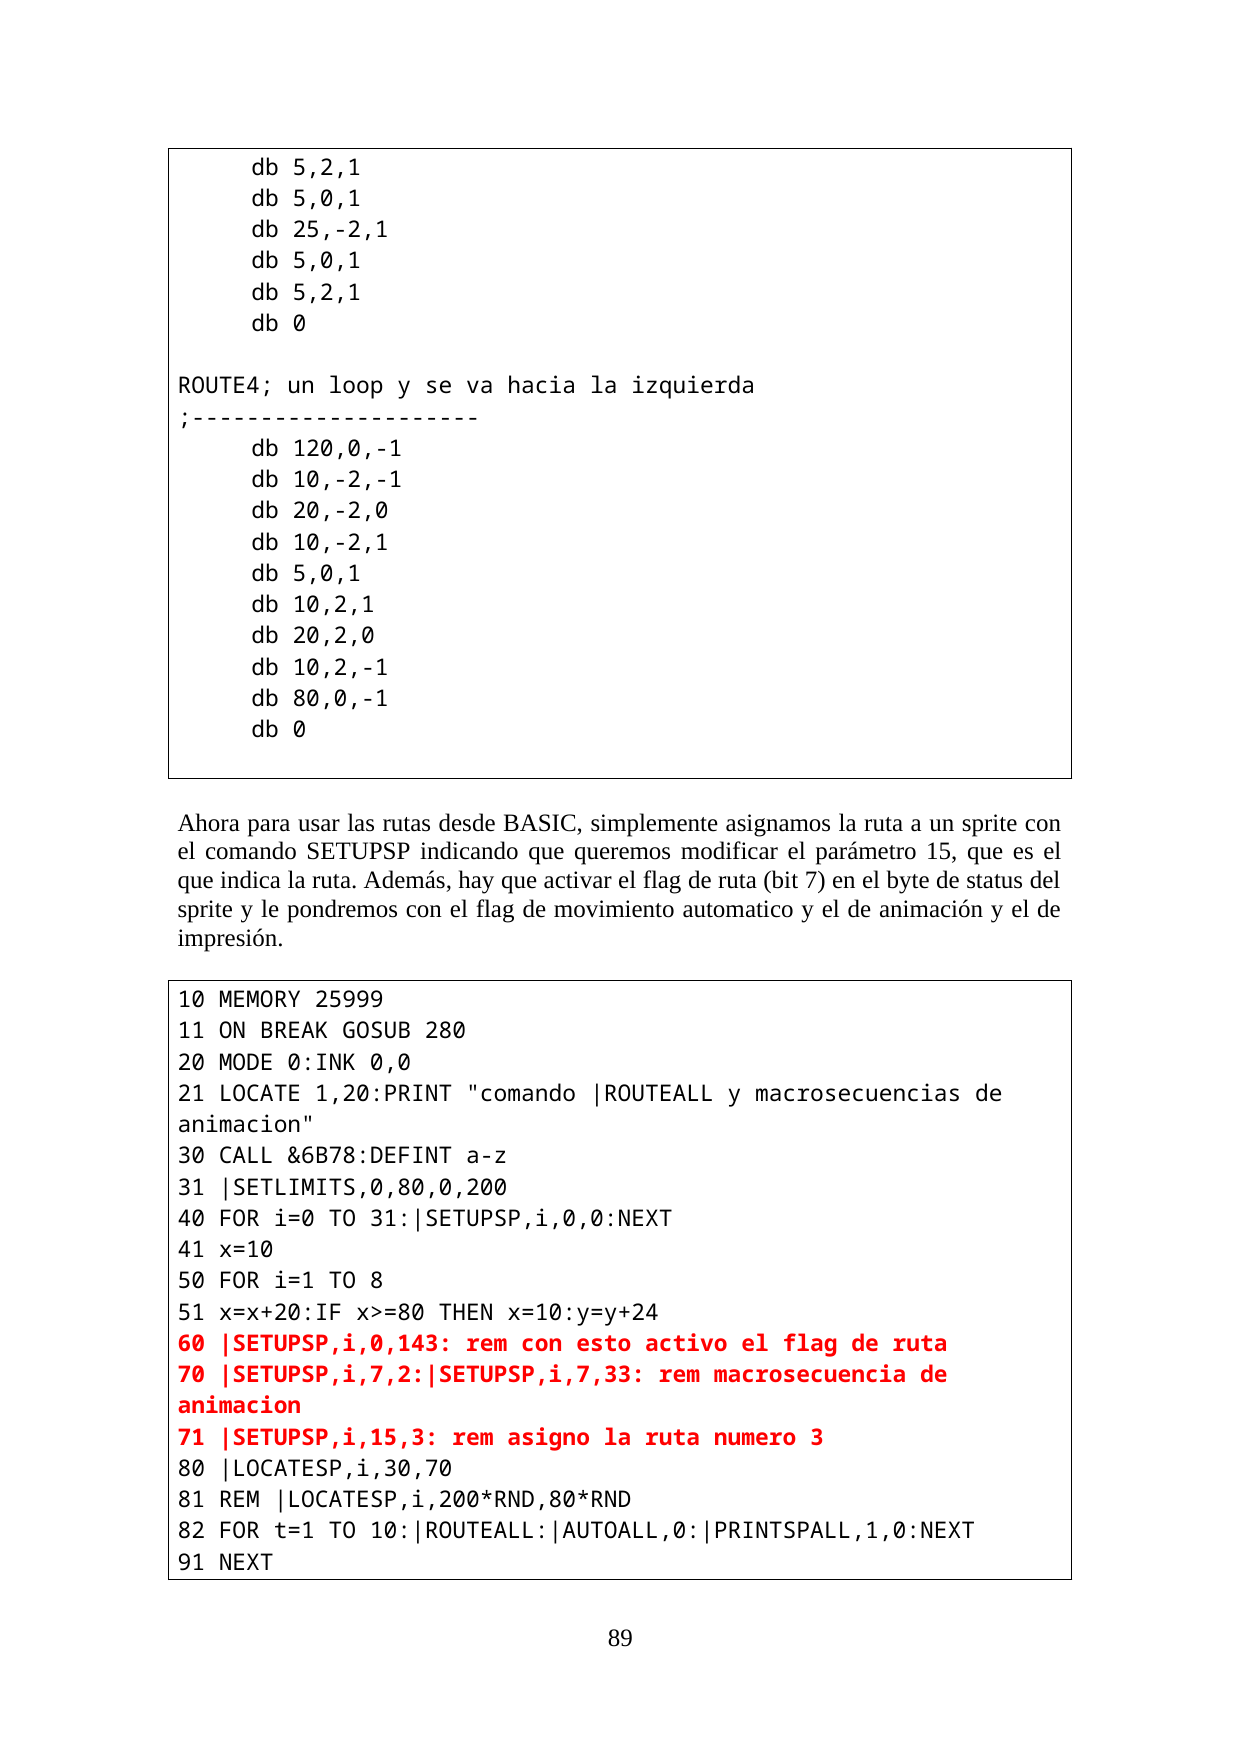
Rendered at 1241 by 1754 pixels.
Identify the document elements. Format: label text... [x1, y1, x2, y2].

text 51 x=x+20:IF x>=80 THEN x=10:y=y+24 [177, 1296, 1063, 1327]
text 91 NEXT [169, 1543, 1071, 1579]
text db 20,2,0 [177, 619, 1063, 651]
text 82 FOR t=1 TO 10:|ROUTEALL:|AUTOALL,0:|PRINTSPALL,1,0:NEXT [177, 1514, 1063, 1543]
text db 0 [177, 713, 1063, 744]
text db 25,-2,1 [177, 213, 1063, 244]
text 60 |SETUPSP,i,0,143: rem con esto activo el flag de ruta [177, 1327, 1063, 1358]
text Ahora para usar las rutas desde BASIC, simplemente asignamos la ruta a un sprite con el comando SETUPSP indicando que queremos modificar el parámetro 15, que es el que indica la ruta. Además, hay que activar el flag de ruta (bit 7) en el byte de status del sprite y le pondremos con el flag de movimiento automatico y el de animación y el de impresión. [177, 808, 1063, 951]
text 50 FOR i=1 TO 8 [177, 1264, 1063, 1296]
text db 5,0,1 [177, 557, 1063, 588]
text db 10,2,1 [177, 588, 1063, 619]
text 41 x=10 [177, 1233, 1063, 1264]
text db 10,-2,-1 [177, 463, 1063, 494]
text db 5,2,1 [177, 276, 1063, 307]
text db 5,2,1 [169, 149, 1071, 182]
text db 10,2,-1 [177, 651, 1063, 682]
text 70 |SETUPSP,i,7,2:|SETUPSP,i,7,33: rem macrosecuencia de animacion [177, 1358, 1063, 1421]
text 80 |LOCATESP,i,30,70 [177, 1452, 1063, 1483]
text 31 |SETLIMITS,0,80,0,200 [177, 1171, 1063, 1202]
text 10 MEMORY 25999 [169, 981, 1071, 1014]
text db 120,0,-1 [177, 432, 1063, 463]
text 20 MODE 0:INK 0,0 [177, 1046, 1063, 1077]
text 71 |SETUPSP,i,15,3: rem asigno la ruta numero 3 [177, 1421, 1063, 1452]
text 30 CALL &6B78:DEFINT a-z [177, 1139, 1063, 1171]
text ROUTE4; un loop y se va hacia la izquierda [177, 369, 1063, 401]
text db 5,0,1 [177, 182, 1063, 213]
text db 80,0,-1 [177, 682, 1063, 713]
text ;--------------------- [177, 401, 1063, 432]
text 11 ON BREAK GOSUB 280 [177, 1014, 1063, 1046]
text db 5,0,1 [177, 244, 1063, 276]
text db 10,-2,1 [177, 526, 1063, 557]
text db 20,-2,0 [177, 494, 1063, 526]
text 21 LOCATE 1,20:PRINT "comando |ROUTEALL y macrosecuencias de animacion" [177, 1077, 1063, 1139]
text db 0 [177, 307, 1063, 338]
text 81 REM |LOCATESP,i,200*RND,80*RND [177, 1483, 1063, 1514]
text 40 FOR i=0 TO 31:|SETUPSP,i,0,0:NEXT [177, 1202, 1063, 1233]
